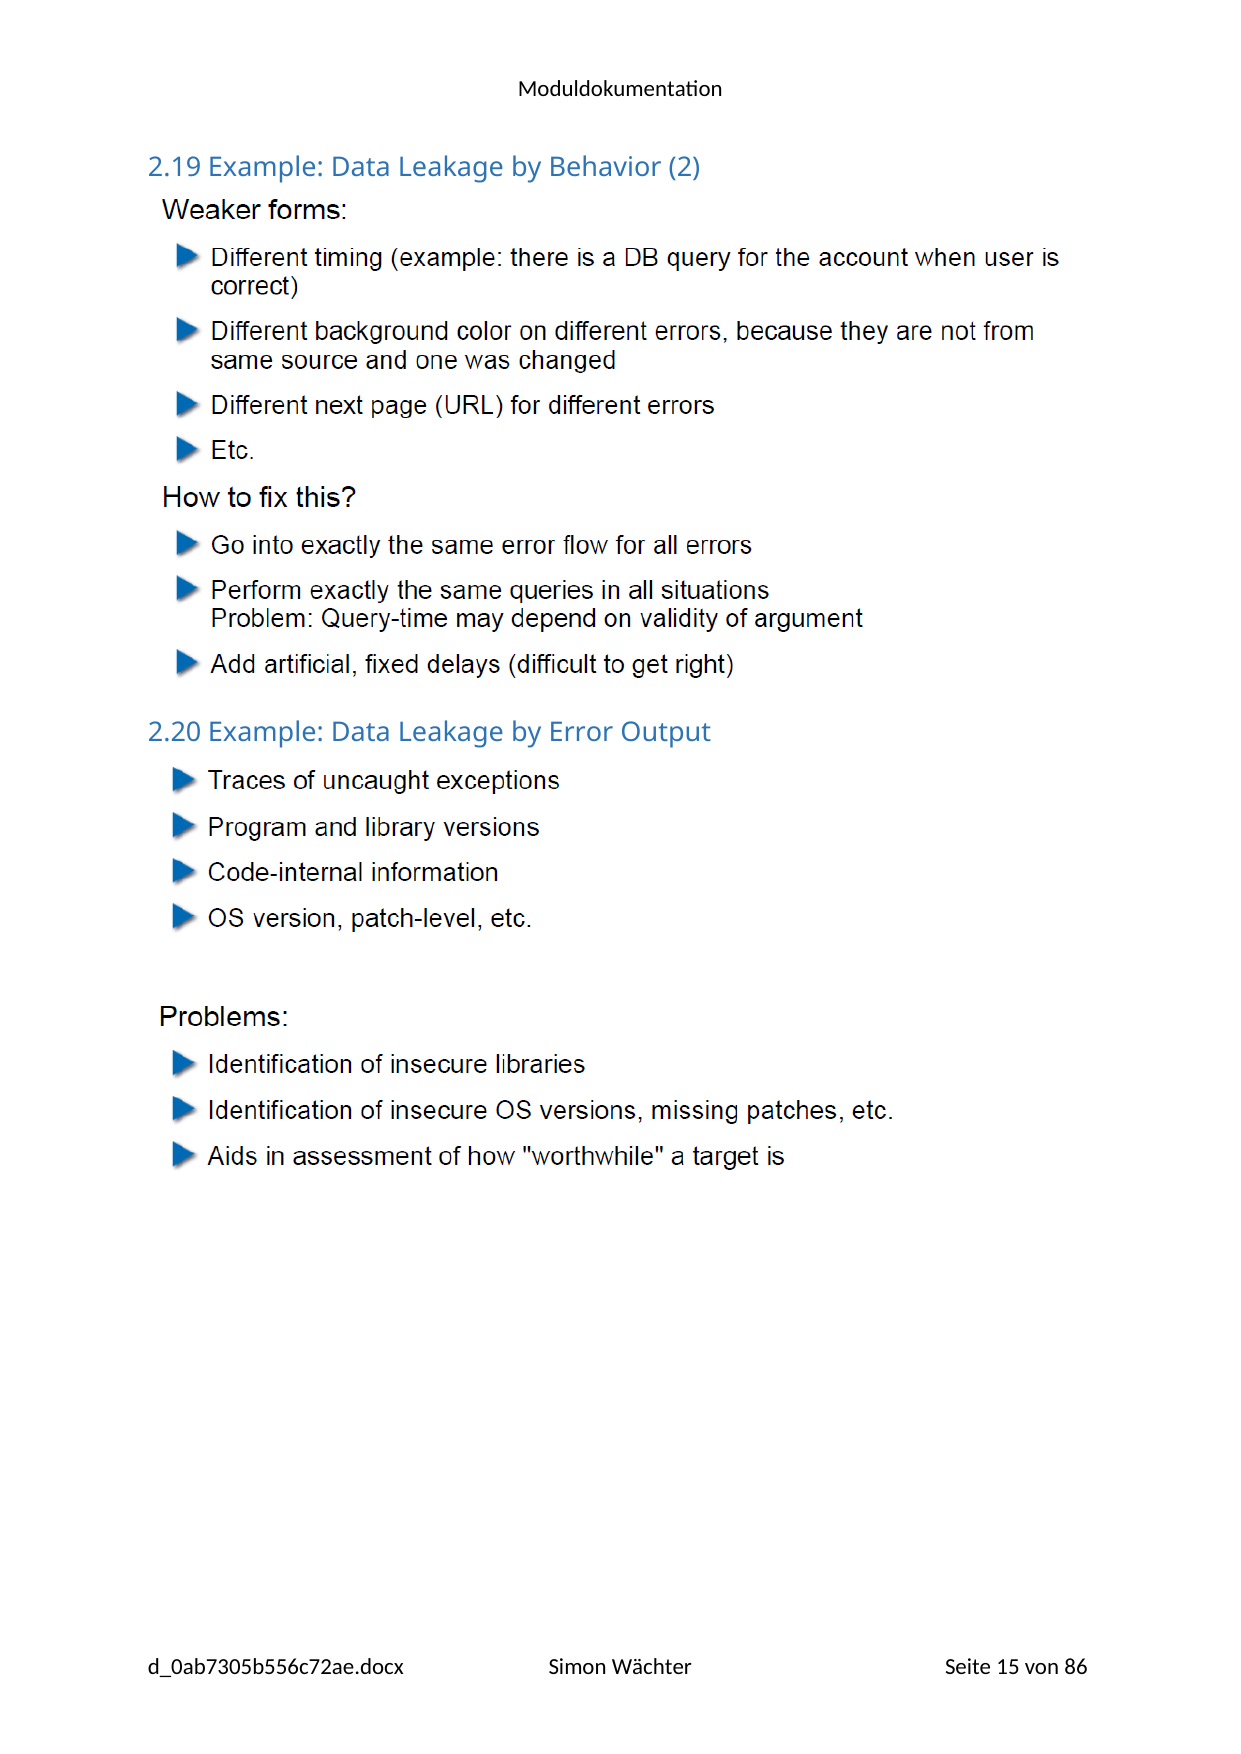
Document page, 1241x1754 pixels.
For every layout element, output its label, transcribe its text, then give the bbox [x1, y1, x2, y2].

picture [147, 751, 1093, 1189]
picture [147, 187, 1093, 694]
subtitle Example: Data Leakage by Error Output [148, 712, 1093, 749]
subtitle Example: Data Leakage by Behavior (2) [148, 148, 1093, 184]
